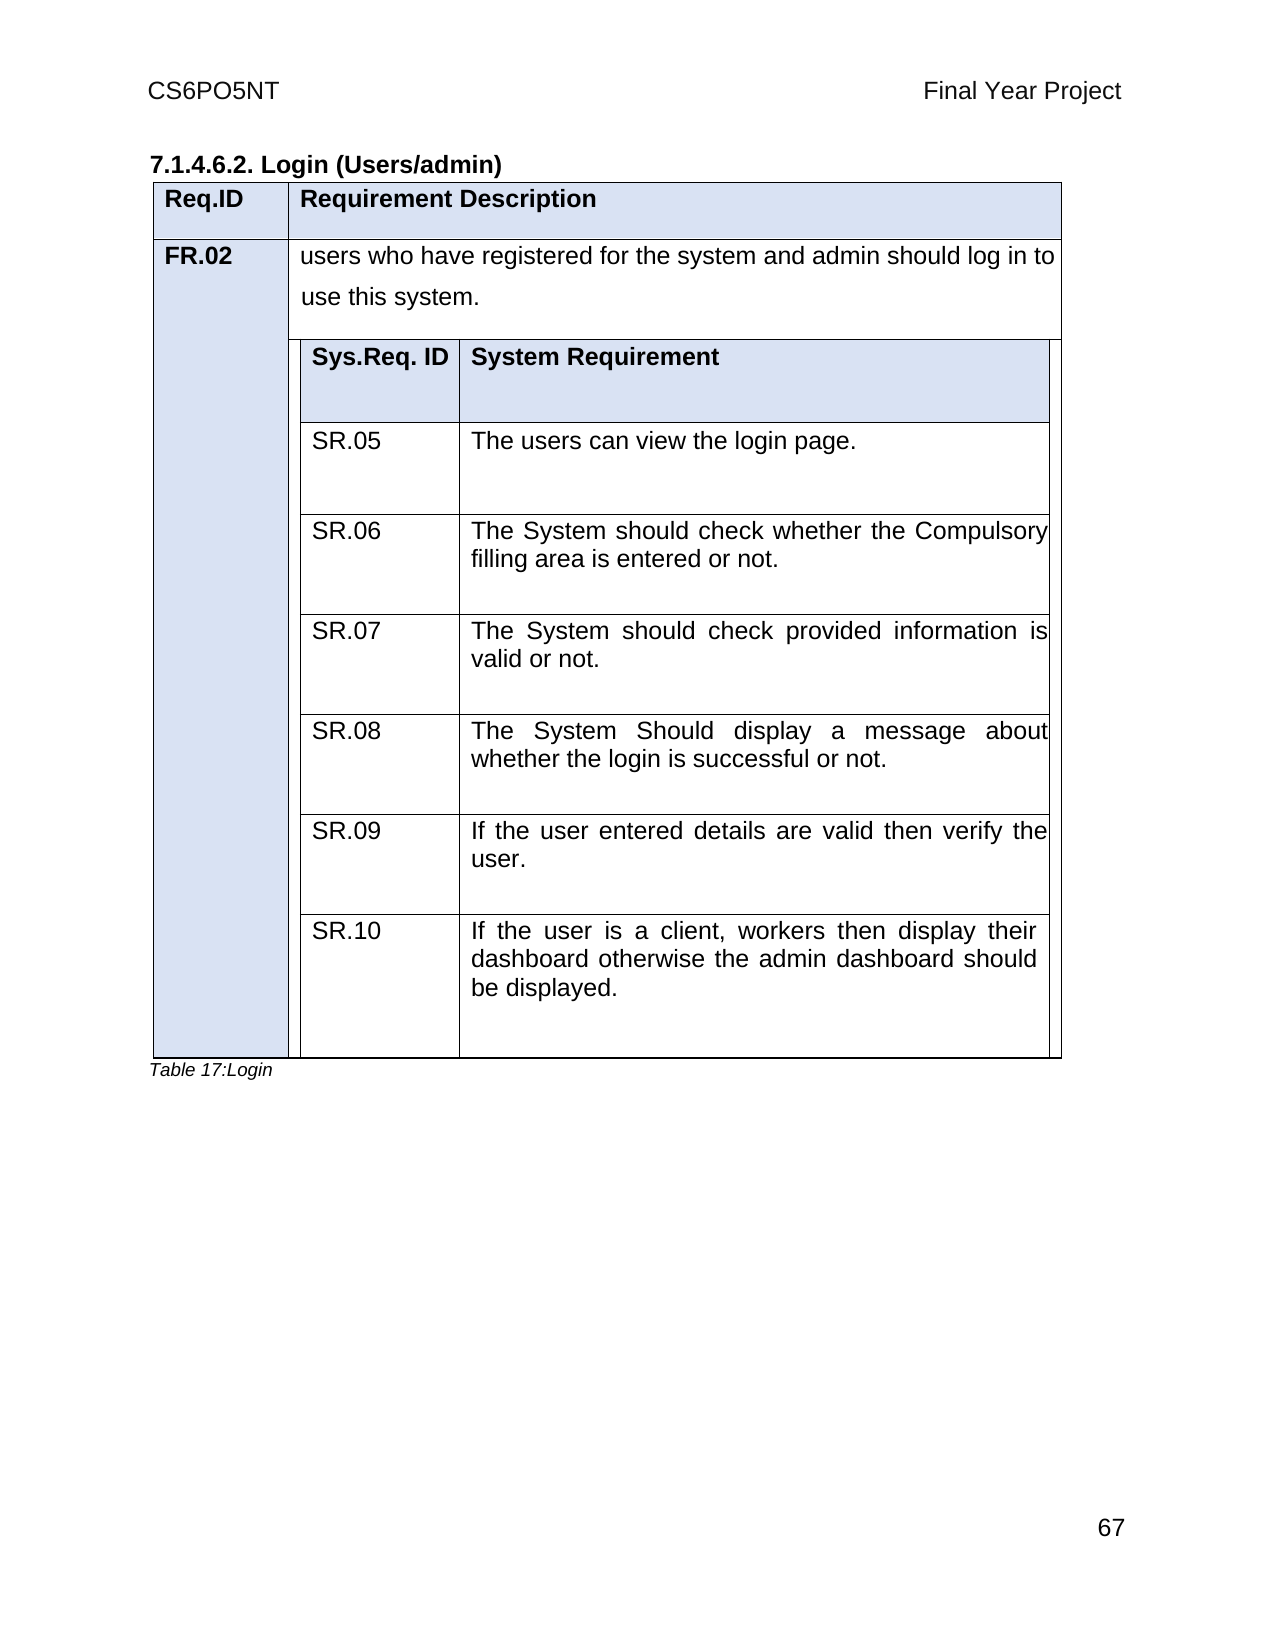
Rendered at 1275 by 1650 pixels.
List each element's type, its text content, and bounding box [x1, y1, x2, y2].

table_cell Sys.Req. ID [301, 340, 459, 422]
table_cell SR.08 [301, 715, 459, 813]
table_cell The users can view the login page. [460, 423, 1049, 513]
table_cell SR.09 [301, 815, 459, 913]
table_cell SR.06 [301, 515, 459, 613]
text Table 17:Login [148, 1059, 1208, 1081]
table_cell FR.02 [154, 240, 288, 1057]
table_cell System Requirement [460, 340, 1049, 422]
table_header Requirement Description [289, 183, 1061, 238]
table_header Req.ID [154, 183, 288, 238]
table_cell The System should check provided information is valid or not. [460, 615, 1049, 713]
table_cell If the user is a client, workers then display their dashboard otherwise the admin dashboard should be displayed. [460, 915, 1049, 1057]
table_cell The System should check whether the Compulsory filling area is entered or not. [460, 515, 1049, 613]
table_cell The System Should display a message about whether the login is successful or not. [460, 715, 1049, 813]
table_cell SR.10 [301, 915, 459, 1057]
subtitle 7.1.4.6.2. Login (Users/admin) [149, 150, 1208, 179]
table_cell users who have registered for the system and admin should log in to use this system. [289, 240, 1061, 338]
table_cell If the user entered details are valid then verify the user. [460, 815, 1049, 913]
table_cell [289, 340, 300, 1057]
table_cell SR.05 [301, 423, 459, 513]
table_cell [1050, 340, 1061, 1057]
table_cell SR.07 [301, 615, 459, 713]
